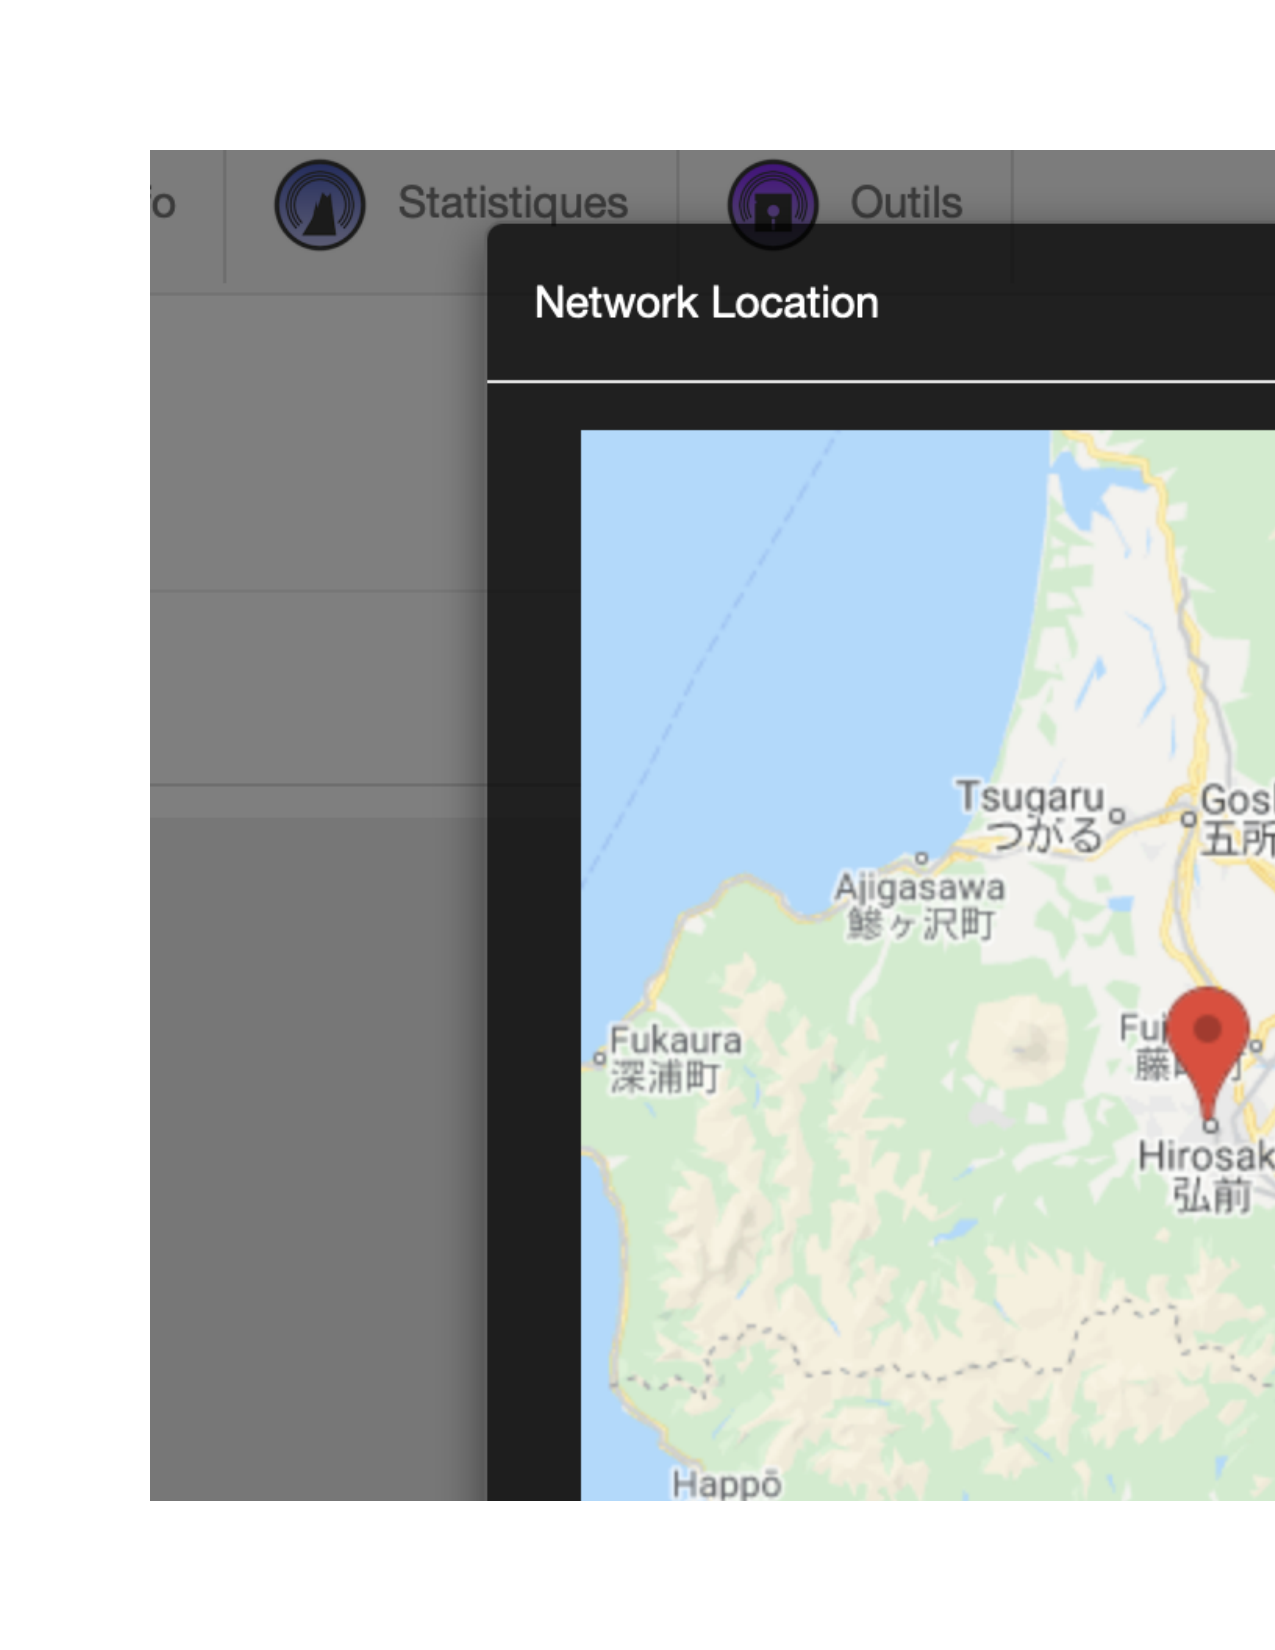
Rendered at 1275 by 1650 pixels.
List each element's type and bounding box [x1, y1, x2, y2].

picture [150, 150, 1275, 1501]
